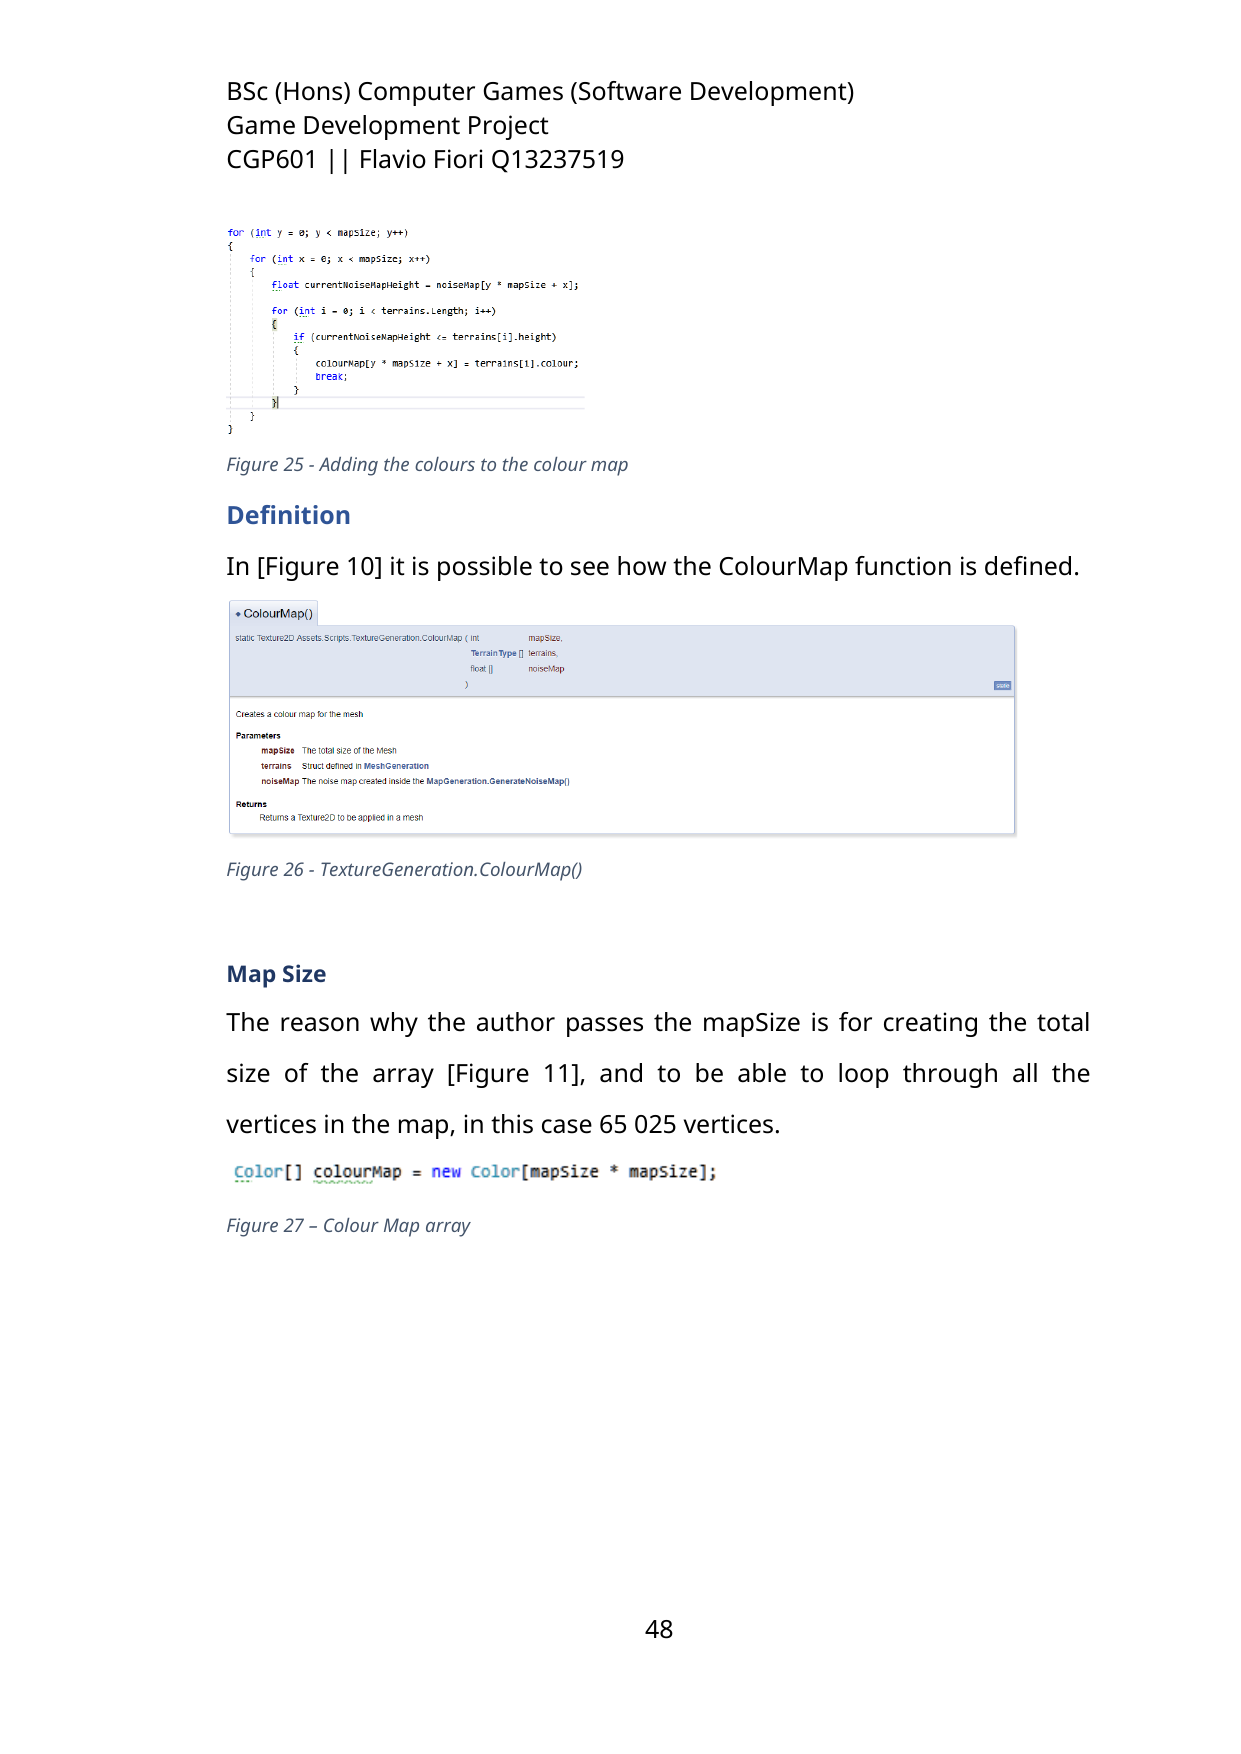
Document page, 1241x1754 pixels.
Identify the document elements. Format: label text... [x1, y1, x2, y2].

picture [226, 600, 1018, 839]
picture [226, 224, 585, 435]
subtitle Map Size [226, 957, 1092, 989]
subtitle Definition [226, 498, 1092, 532]
text The reason why the author passes the mapSize is for creating the total size of the array [Figure 11], and to be able to loop through all the vertices in the map, in this case 65 025 vertices. [226, 1004, 1092, 1141]
text In [Figure 10] it is possible to see how the ColourMap function is defined. [226, 549, 1092, 583]
picture [226, 1157, 731, 1195]
